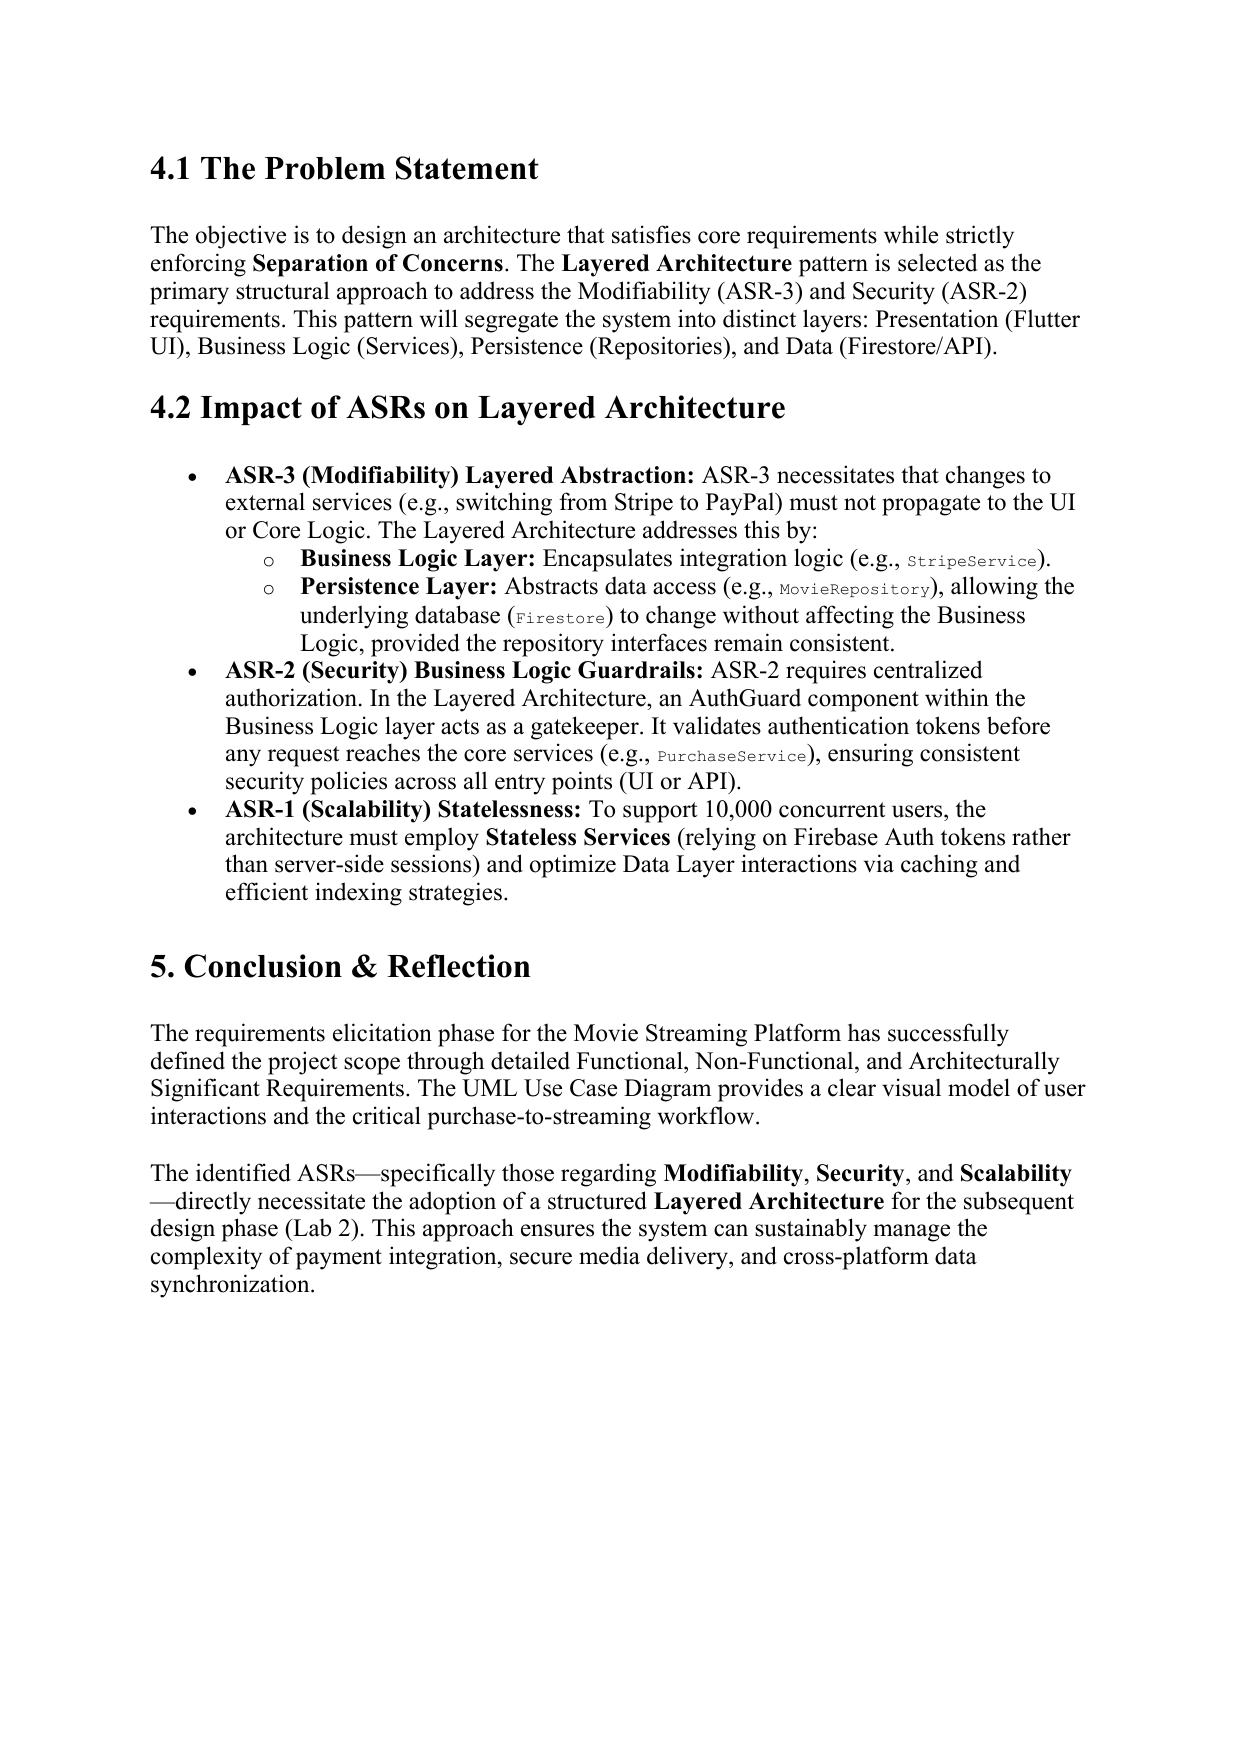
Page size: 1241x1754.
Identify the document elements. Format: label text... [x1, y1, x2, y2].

text The requirements elicitation phase for the Movie Streaming Platform has successfully defined the project scope through detailed Functional, Non-Functional, and Architecturally Significant Requirements. The UML Use Case Diagram provides a clear visual model of user interactions and the critical purchase-to-streaming workflow. [150, 1136, 1090, 1247]
list Persistence Layer: Abstracts data access (e.g., MovieRepository), allowing the underlying database (Firestore) to change without affecting the Business Logic, provided the repository interfaces remain consistent. [262, 631, 1090, 715]
text The identified ASRs—specifically those regarding Modifiability, Security, and Scalability—directly necessitate the adoption of a structured Layered Architecture for the subsequent design phase (Lab 2). This approach ensures the system can sustainably manage the complexity of payment integration, secure media delivery, and cross-platform data synchronization. [150, 1276, 1090, 1414]
list ASR-2 (Security) Business Logic Guardrails: ASR-2 requires centralized authorization. In the Layered Architecture, an AuthGuard component within the Business Logic layer acts as a gatekeeper. It validates authentication tokens before any request reaches the core services (e.g., PurchaseService), ensuring consistent security policies across all entry points (UI or API). [187, 744, 1090, 882]
subtitle 5. Conclusion & Reflection [150, 1064, 1090, 1101]
text The objective is to design an architecture that satisfies core requirements while strictly enforcing Separation of Concerns. The Layered Architecture pattern is selected as the primary structural approach to address the Modifiability (ASR-3) and Security (ASR-2) requirements. This pattern will segregate the system into distinct layers: Presentation (Flutter UI), Business Logic (Services), Persistence (Repositories), and Data (Firestore/API). [150, 222, 1090, 360]
list Business Logic Layer: Encapsulates integration logic (e.g., StripeService). [262, 573, 1090, 602]
text 4.2 Impact of ASRs on Layered Architecture [150, 389, 1090, 426]
list ASR-3 (Modifiability) Layered Abstraction: ASR-3 necessitates that changes to external services (e.g., switching from Stripe to PayPal) must not propagate to the UI or Core Logic. The Layered Architecture addresses this by: [187, 461, 1090, 544]
text 4.1 The Problem Statement [150, 150, 1090, 187]
list ASR-1 (Scalability) Statelessness: To support 10,000 concurrent users, the architecture must employ Stateless Services (relying on Firebase Auth tokens rather than server-side sessions) and optimize Data Layer interactions via caching and efficient indexing strategies. [187, 912, 1090, 1022]
